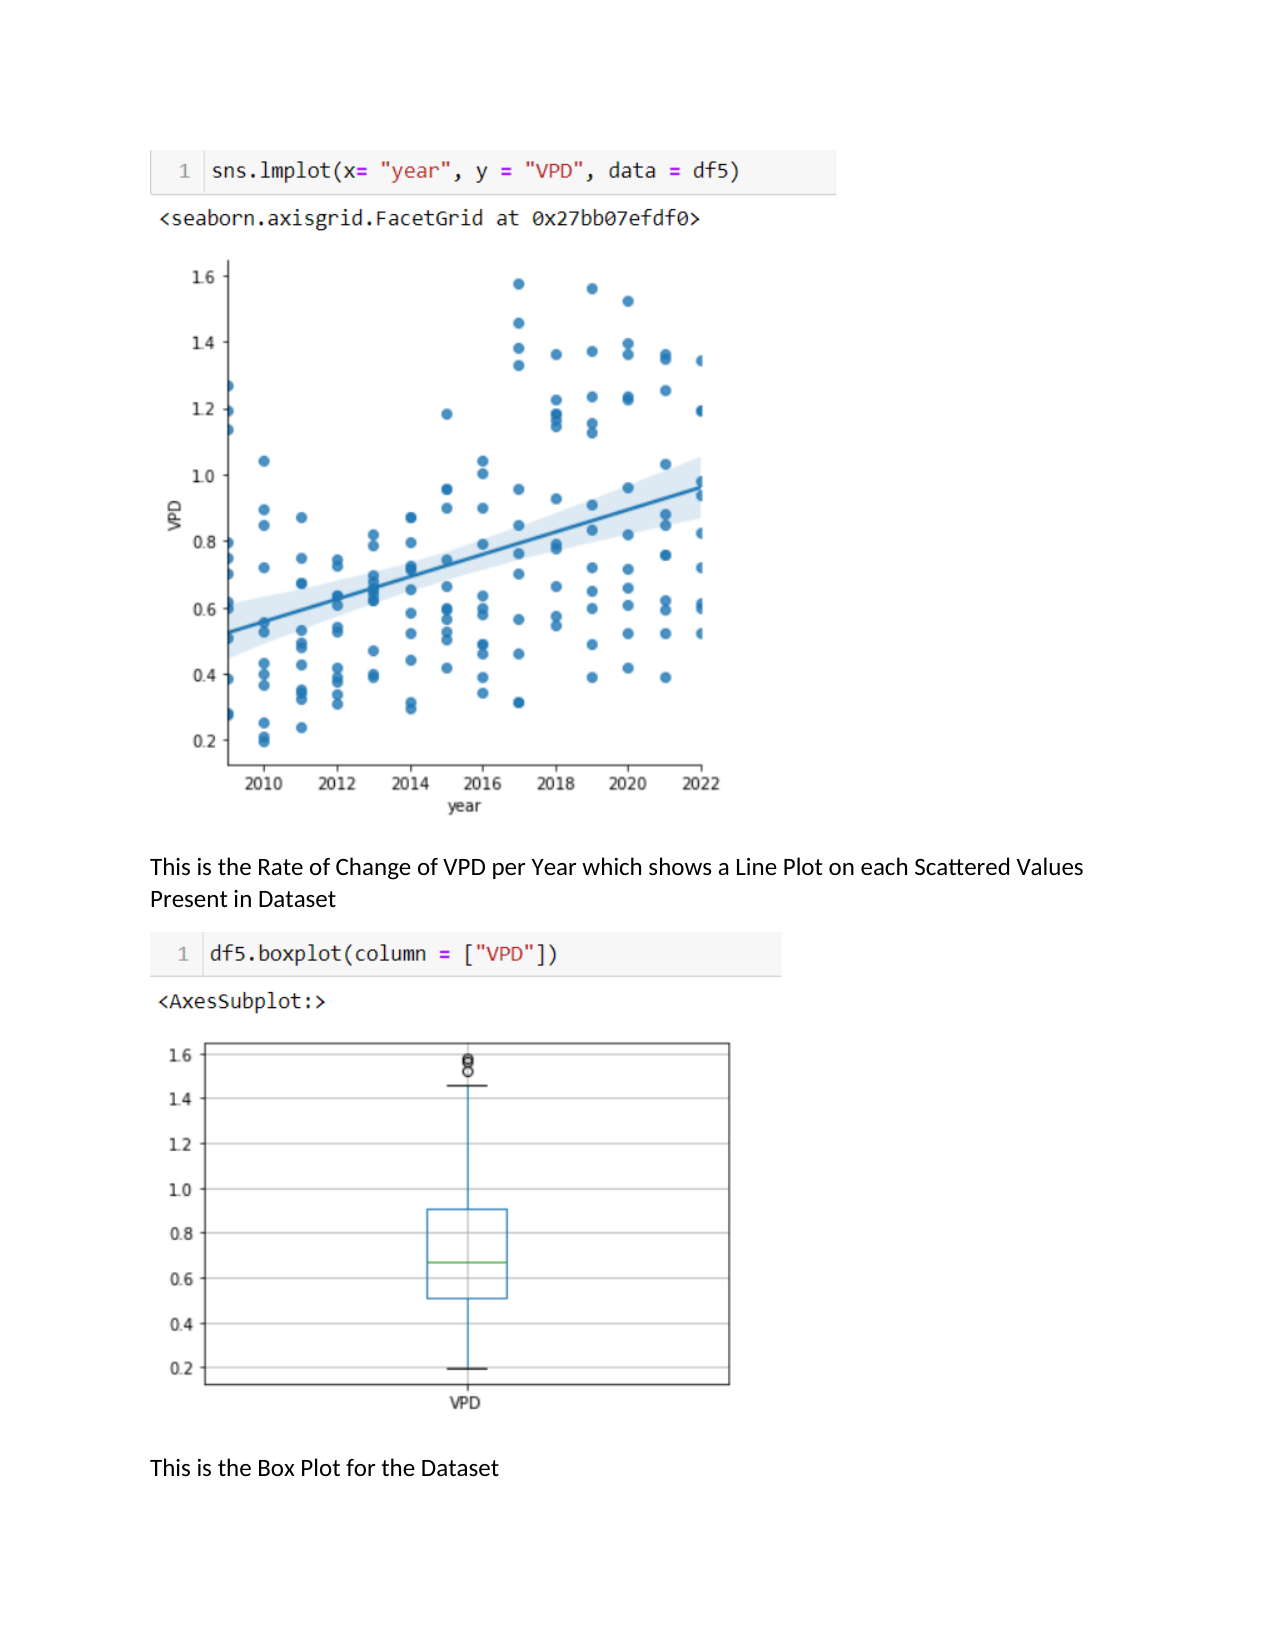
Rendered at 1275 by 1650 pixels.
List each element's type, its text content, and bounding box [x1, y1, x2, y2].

picture [150, 150, 837, 833]
picture [150, 932, 782, 1434]
text This is the Box Plot for the Dataset [150, 1452, 1125, 1482]
text This is the Rate of Change of VPD per Year which shows a Line Plot on each Scattered Values Present in Dataset [150, 851, 1125, 914]
